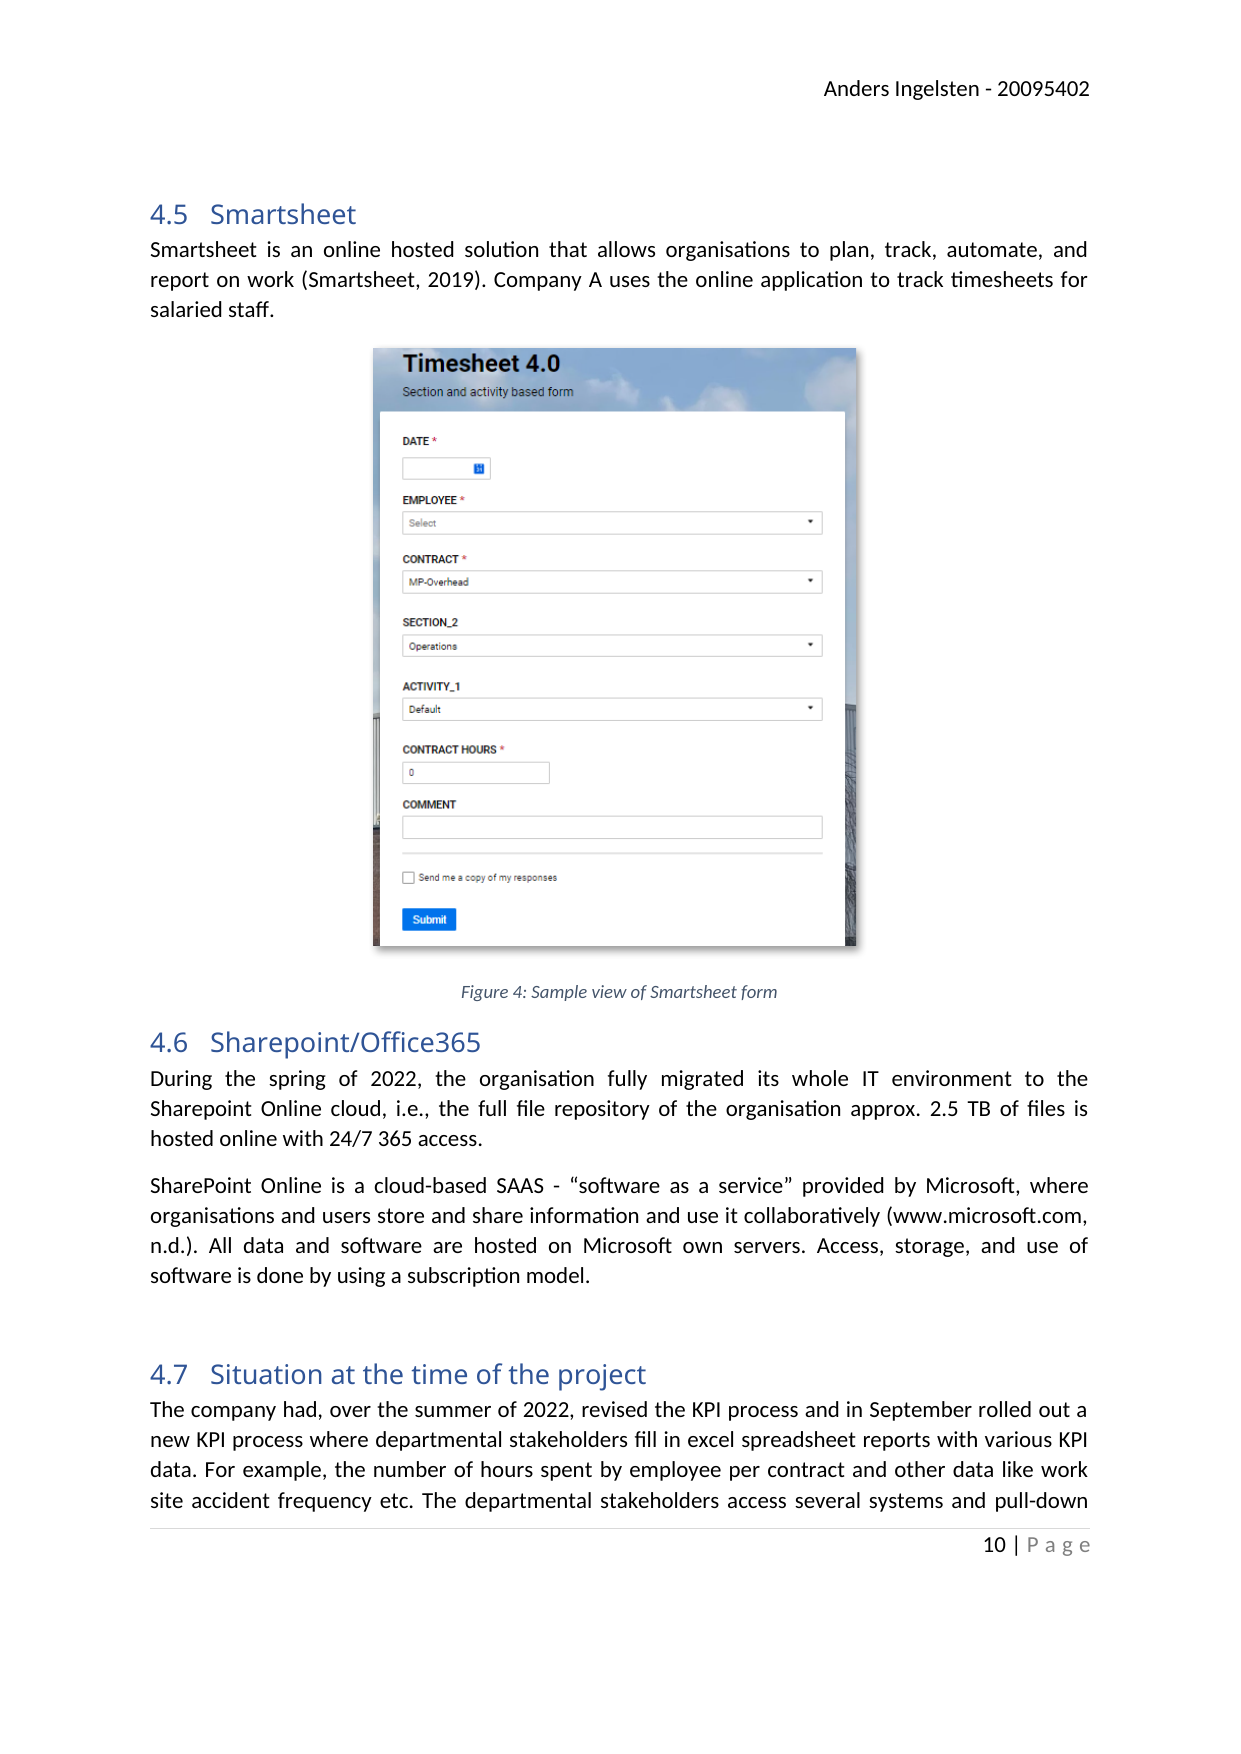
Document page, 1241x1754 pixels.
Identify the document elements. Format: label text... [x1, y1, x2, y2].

subtitle Sharepoint/Office365 [150, 1024, 1090, 1061]
text During the spring of 2022, the organisation fully migrated its whole IT environment to the Sharepoint Online cloud, i.e., the full file repository of the organisation approx. 2.5 TB of files is hosted online with 24/7 365 access. [150, 1064, 1090, 1152]
subtitle Situation at the time of the project [150, 1355, 1090, 1392]
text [150, 1395, 1090, 1514]
subtitle Smartsheet [150, 195, 1090, 232]
picture [373, 348, 857, 946]
text Smartsheet is an online hosted solution that allows organisations to plan, track, automate, and report on work (Smartsheet, 2019). Company A uses the online application to track timesheets for salaried staff. [150, 235, 1090, 324]
text SharePoint Online is a cloud-based SAAS - “software as a service” provided by Microsoft, where organisations and users store and share information and use it collaboratively (www.microsoft.com, n.d.). All data and software are hosted on Microsoft own servers. Access, storage, and use of software is done by using a subscription model. [150, 1171, 1090, 1290]
